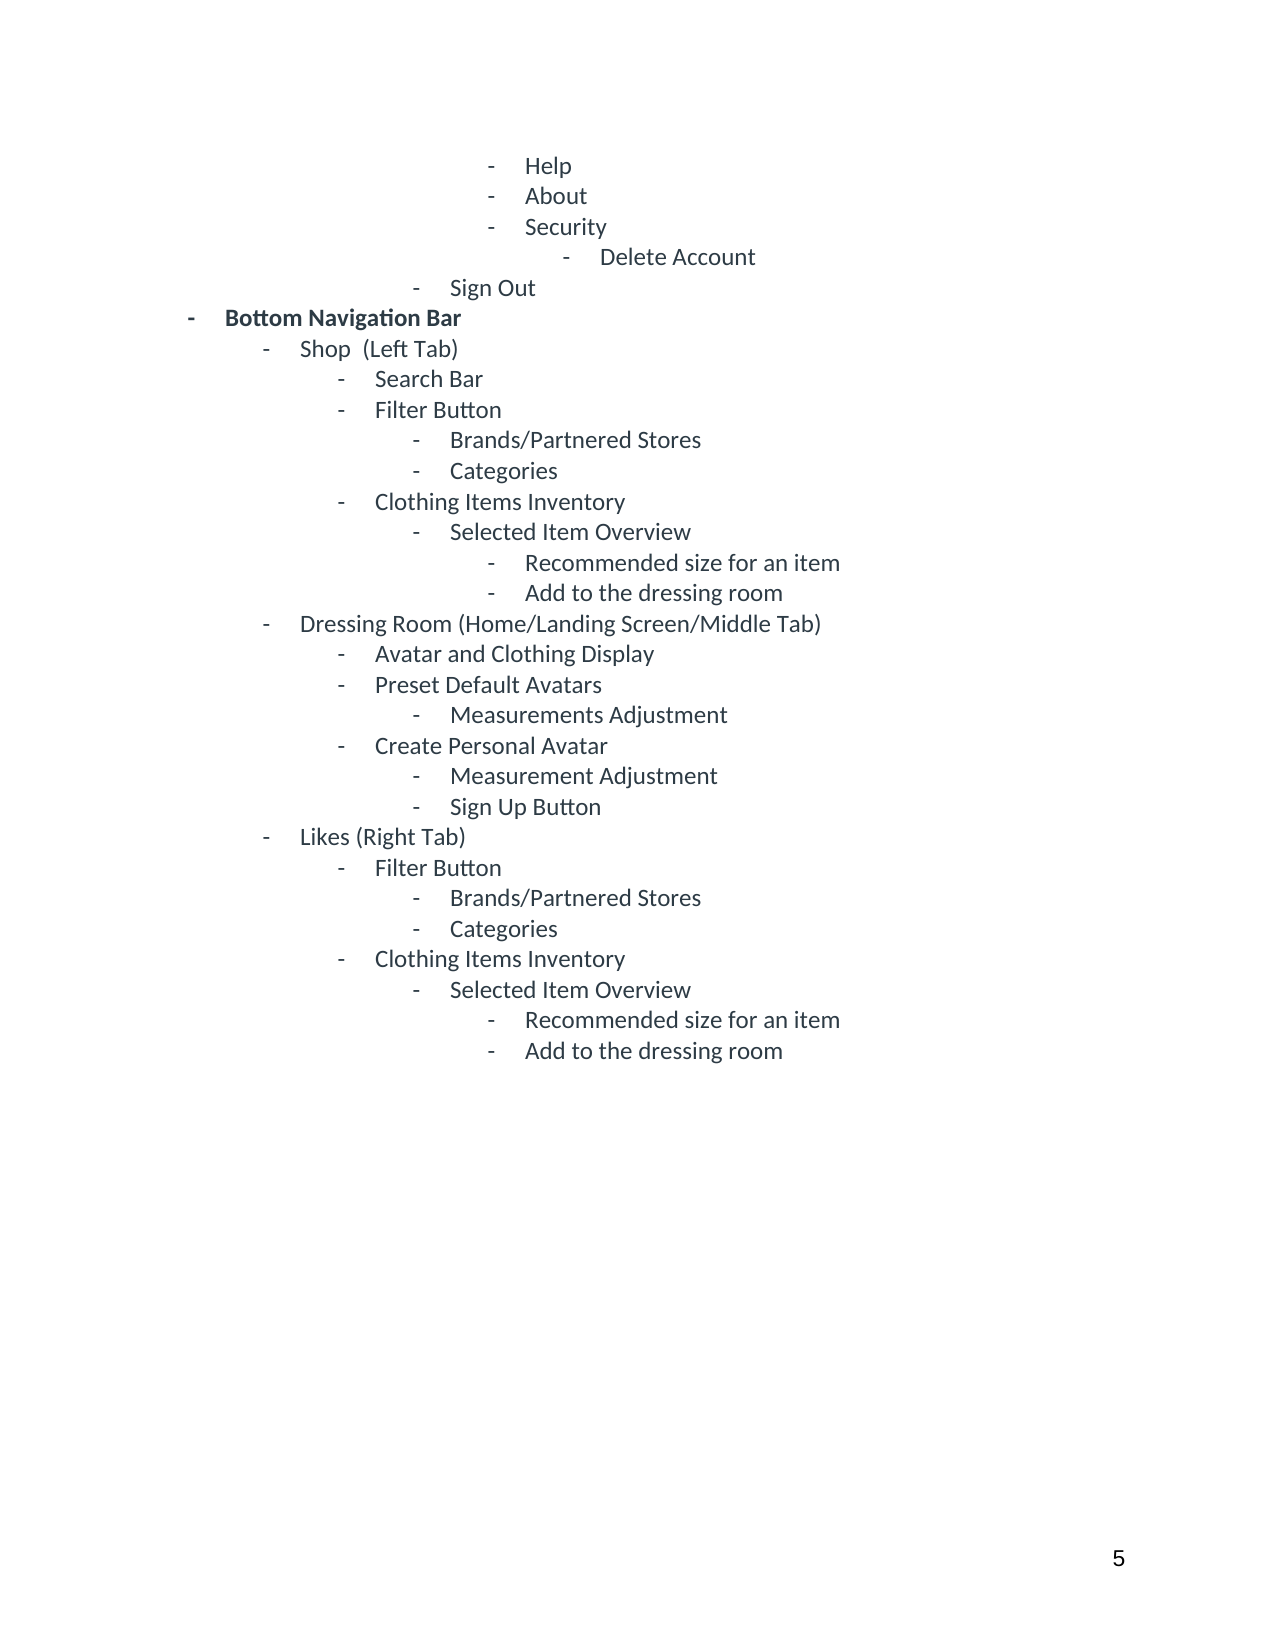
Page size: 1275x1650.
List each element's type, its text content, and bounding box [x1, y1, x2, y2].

list Selected Item Overview [412, 974, 1125, 1004]
list Selected Item Overview [412, 516, 1125, 547]
list Brands/Partnered Stores [412, 882, 1125, 913]
list Avatar and Clothing Display [337, 638, 1125, 669]
list Recommended size for an item [487, 1004, 1125, 1035]
list Add to the dressing room [487, 1035, 1125, 1066]
list Help [487, 150, 1125, 181]
list Filter Button [337, 852, 1125, 882]
list Bottom Navigation Bar [187, 303, 1125, 333]
list Preset Default Avatars [337, 669, 1125, 699]
list About [487, 181, 1125, 211]
list Search Bar [337, 364, 1125, 394]
list Add to the dressing room [487, 577, 1125, 608]
list Sign Up Button [412, 791, 1125, 821]
list Clothing Items Inventory [337, 943, 1125, 974]
list Recommended size for an item [487, 547, 1125, 577]
list Categories [412, 913, 1125, 943]
list Categories [412, 455, 1125, 486]
list Shop (Left Tab) [262, 333, 1125, 364]
list Filter Button [337, 394, 1125, 425]
list Create Personal Avatar [337, 730, 1125, 760]
list Clothing Items Inventory [337, 486, 1125, 516]
list Measurements Adjustment [412, 699, 1125, 730]
list Brands/Partnered Stores [412, 425, 1125, 455]
list Security [487, 211, 1125, 242]
list Measurement Adjustment [412, 760, 1125, 791]
list Sign Out [412, 272, 1125, 303]
list Delete Account [562, 242, 1125, 272]
list Dressing Room (Home/Landing Screen/Middle Tab) [262, 608, 1125, 638]
list Likes (Right Tab) [262, 821, 1125, 852]
